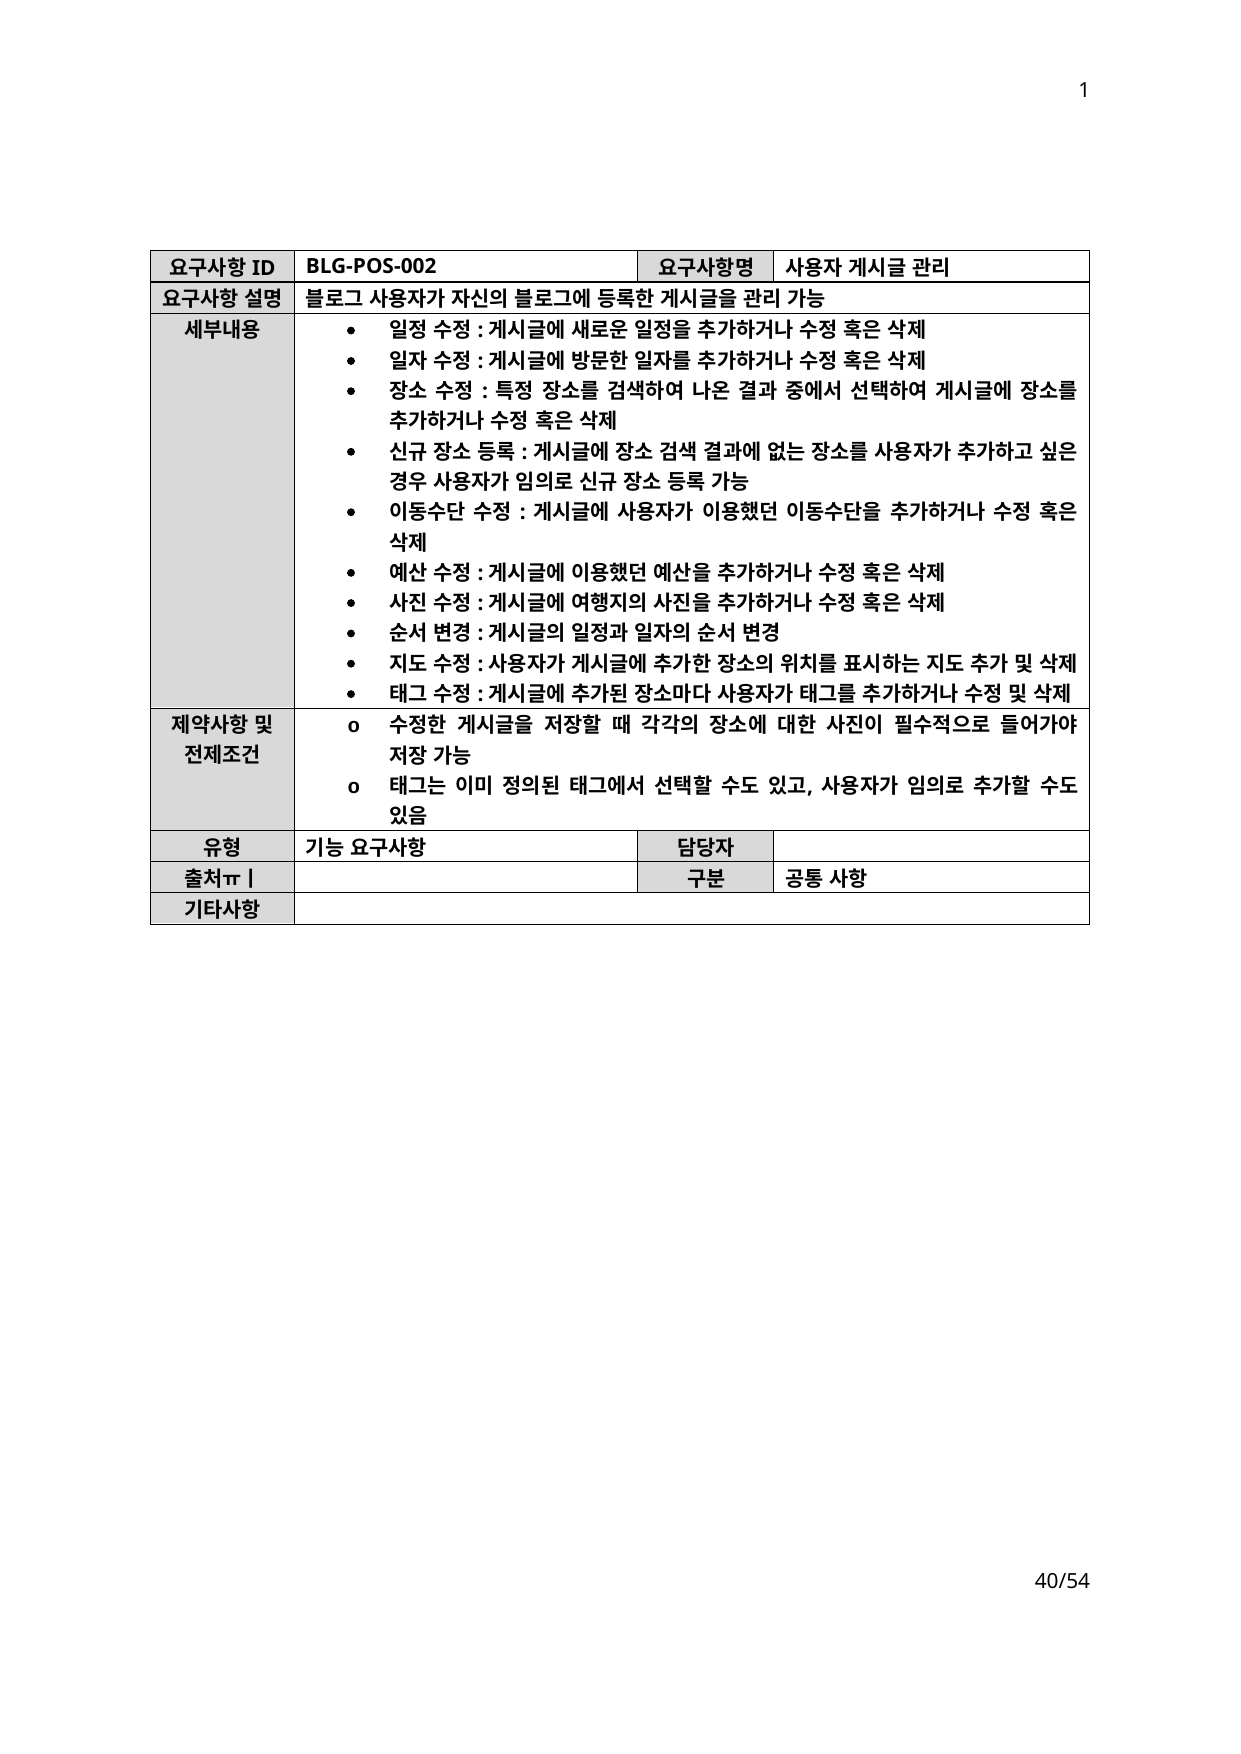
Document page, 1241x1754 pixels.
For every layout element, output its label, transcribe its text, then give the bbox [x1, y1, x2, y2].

table_cell [295, 862, 637, 892]
table_cell 제약사항 및 전제조건 [151, 709, 294, 830]
table_cell 담당자 [638, 831, 773, 861]
table_header 사용자 게시글 관리 [774, 251, 1089, 281]
table_header 요구사항명 [638, 251, 773, 281]
table_cell 기능 요구사항 [295, 831, 637, 861]
table_cell 기타사항 [151, 893, 294, 923]
table_header BLG-POS-002 [295, 251, 637, 281]
table_cell 세부내용 [151, 314, 294, 707]
table_cell 출처ㅠㅣ [151, 862, 294, 892]
table_cell [774, 831, 1089, 861]
table_cell 공통 사항 [774, 862, 1089, 892]
table_cell 일정 수정 : 게시글에 새로운 일정을 추가하거나 수정 혹은 삭제 일자 수정 : 게시글에 방문한 일자를 추가하거나 수정 혹은 삭제 장소 수정 : 특정 장소를 검색하여 나온 결과 중에서 선택하여 게시글에 장소를 추가하거나 수정 혹은 삭제 신규 장소 등록 : 게시글에 장소 검색 결과에 없는 장소를 사용자가 추가하고 싶은 경우 사용자가 임의로 신규 장소 등록 가능 이동수단 수정 : 게시글에 사용자가 이용했던 이동수단을 추가하거나 수정 혹은 삭제 예산 수정 : 게시글에 이용했던 예산을 추가하거나 수정 혹은 삭제 사진 수정 : 게시글에 여행지의 사진을 추가하거나 수정 혹은 삭제 순서 변경 : 게시글의 일정과 일자의 순서 변경 지도 수정 : 사용자가 게시글에 추가한 장소의 위치를 표시하는 지도 추가 및 삭제 태그 수정 : 게시글에 추가된 장소마다 사용자가 태그를 추가하거나 수정 및 삭제 [295, 314, 1089, 707]
table_cell [295, 893, 1089, 923]
table_cell 유형 [151, 831, 294, 861]
table_cell 요구사항 설명 [151, 283, 294, 313]
table_header 요구사항 ID [151, 251, 294, 281]
table_cell 블로그 사용자가 자신의 블로그에 등록한 게시글을 관리 가능 [295, 283, 1089, 313]
table_cell 구분 [638, 862, 773, 892]
table_cell 수정한 게시글을 저장할 때 각각의 장소에 대한 사진이 필수적으로 들어가야 저장 가능 태그는 이미 정의된 태그에서 선택할 수도 있고, 사용자가 임의로 추가할 수도 있음 [295, 709, 1089, 830]
